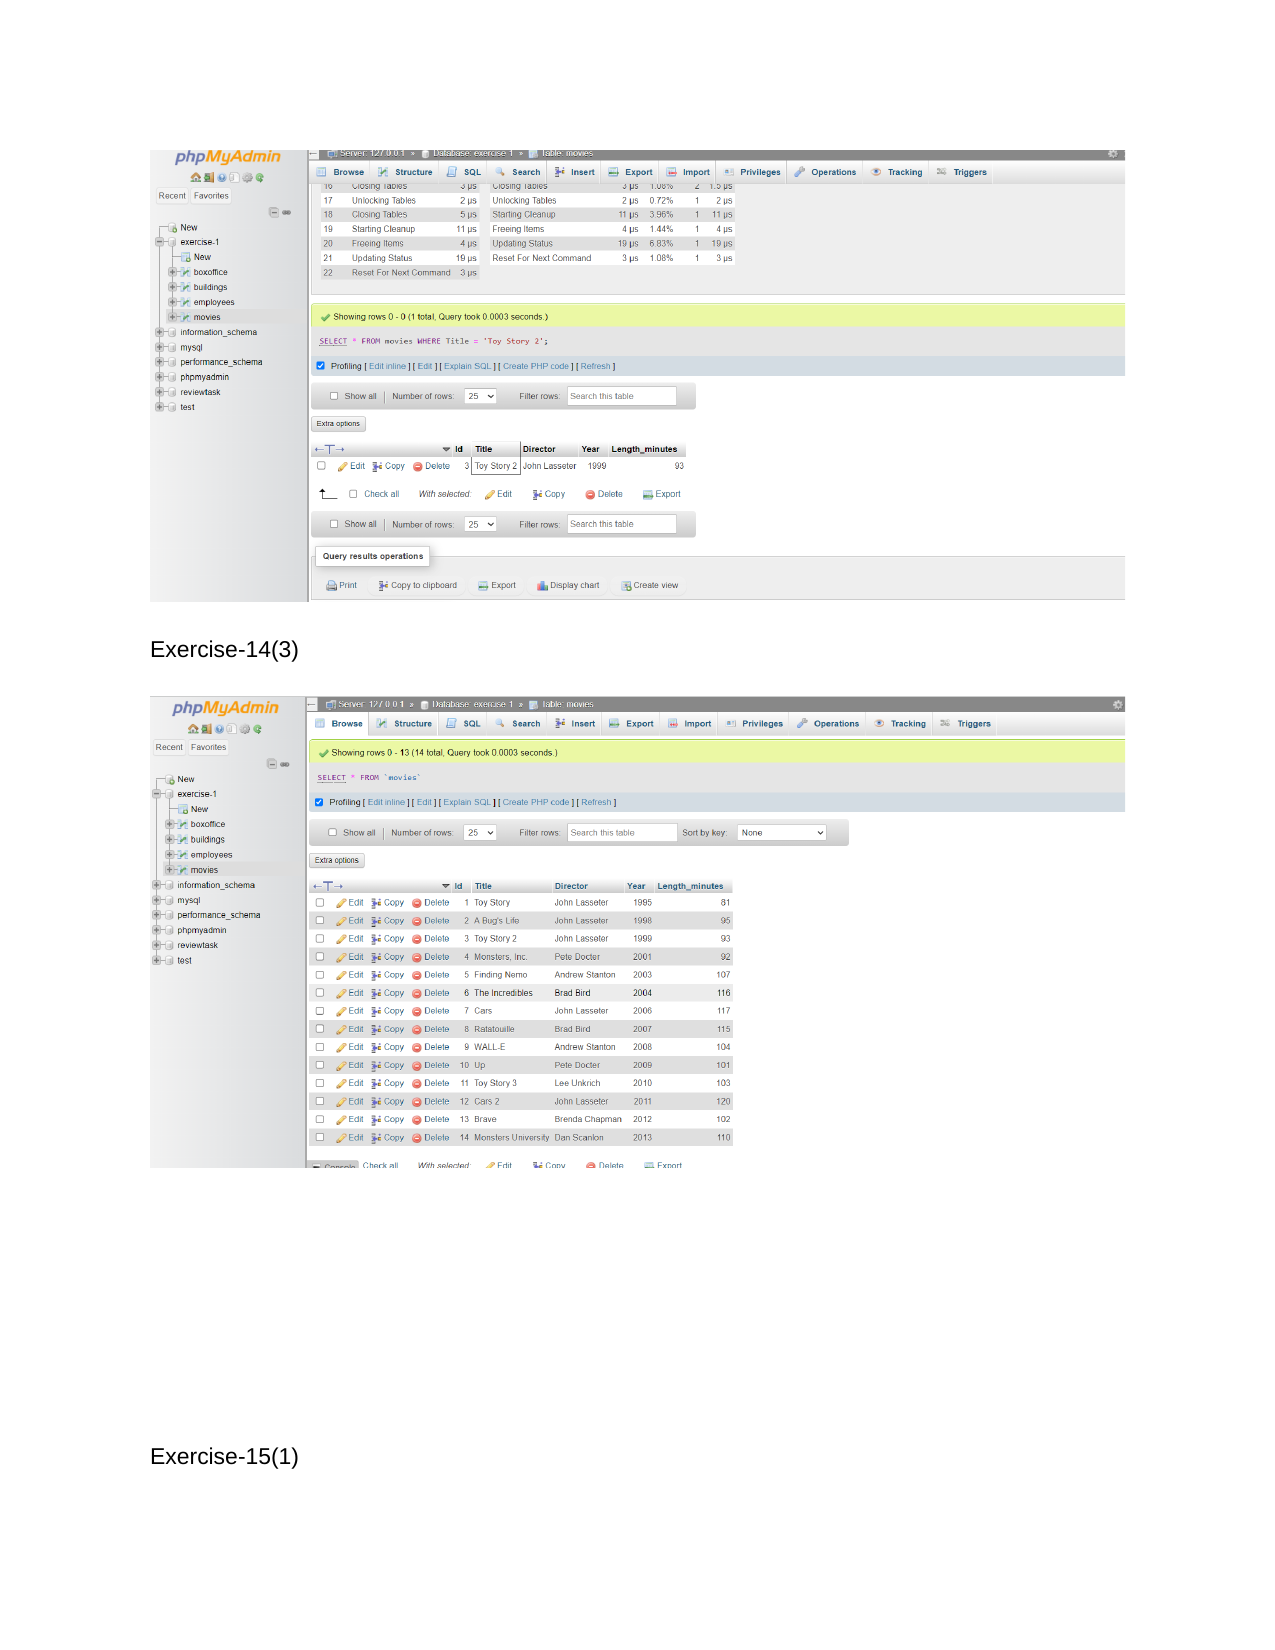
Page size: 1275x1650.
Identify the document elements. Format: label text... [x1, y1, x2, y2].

text Exercise-14(3) [150, 636, 1125, 662]
picture [150, 150, 1125, 602]
picture [150, 696, 1125, 1168]
text Exercise-15(1) [150, 1443, 1125, 1469]
